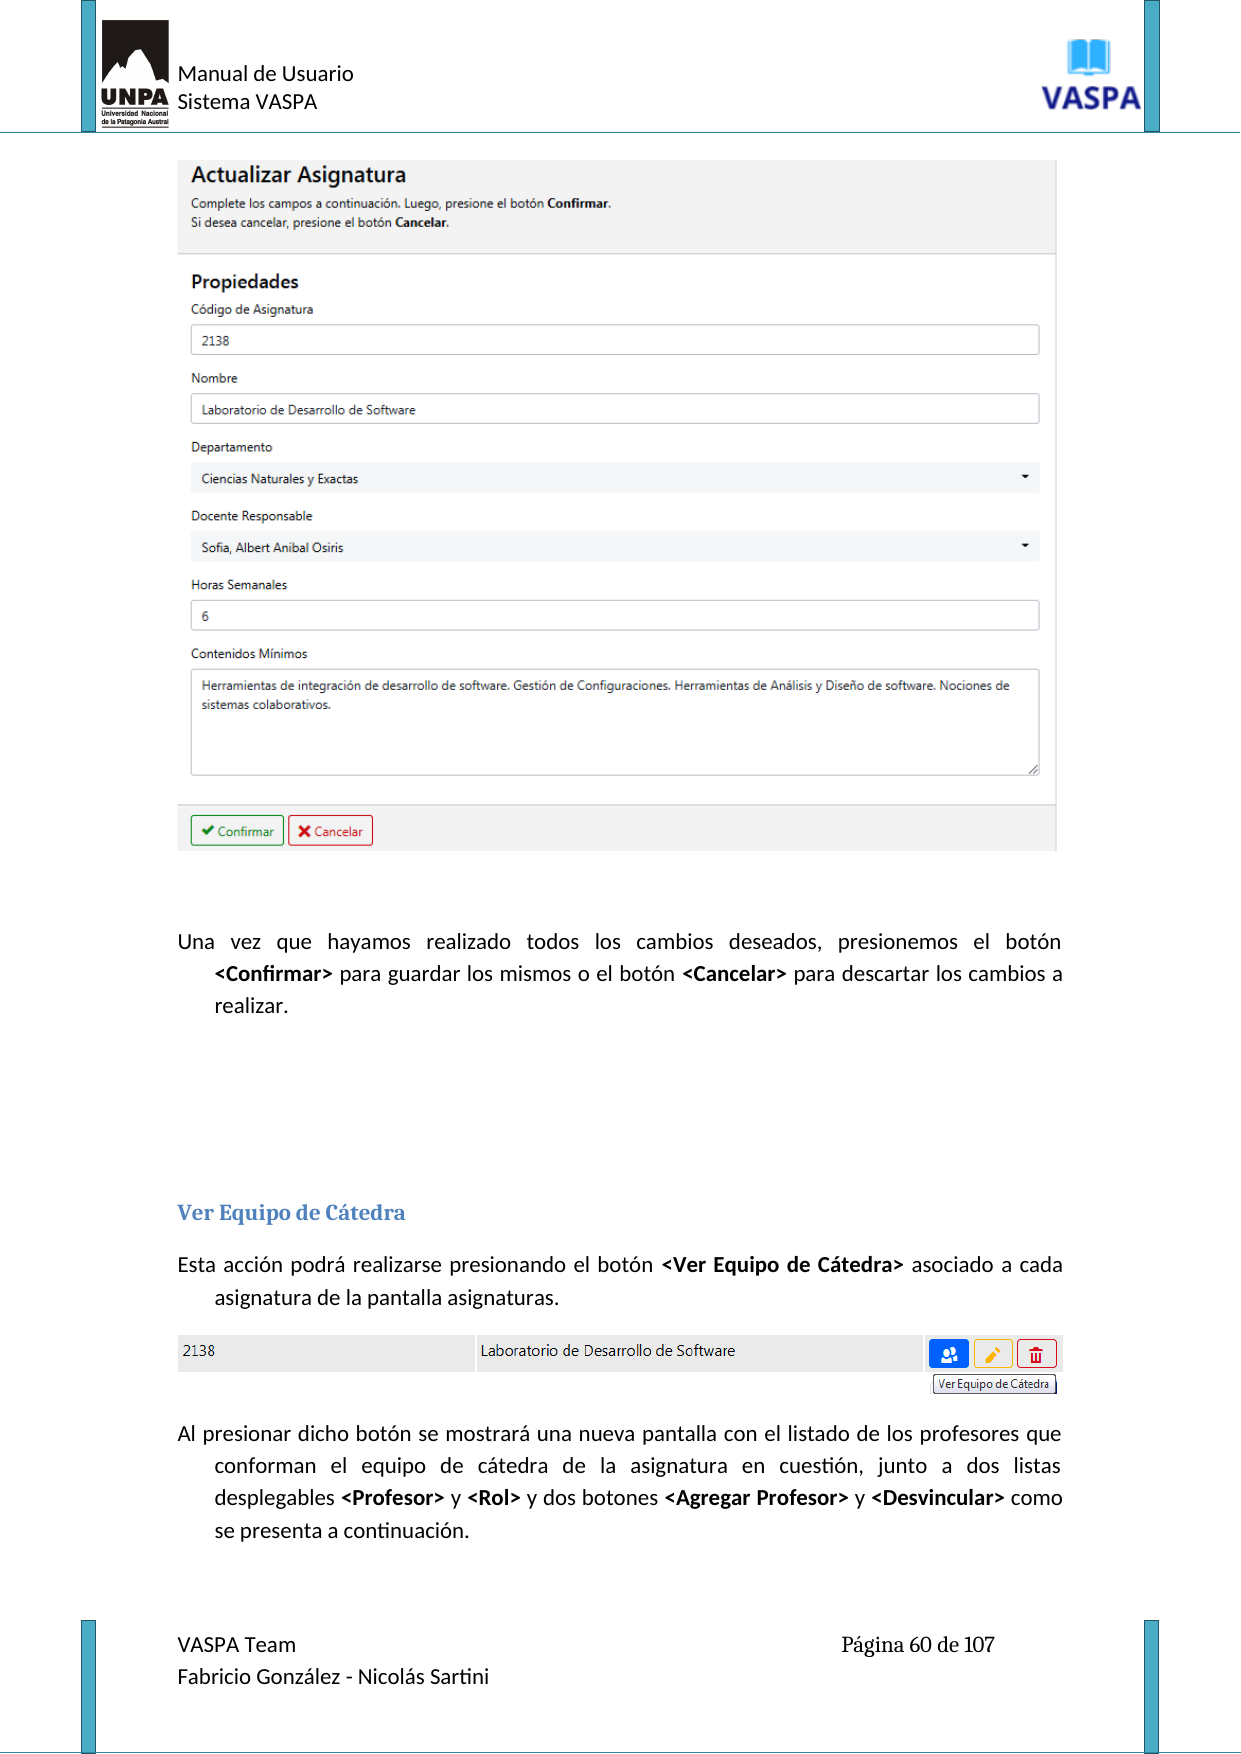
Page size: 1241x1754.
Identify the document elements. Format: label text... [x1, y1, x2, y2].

picture [1036, 19, 1146, 129]
picture [177, 160, 1063, 851]
text Esta acción podrá realizarse presionando el botón <Ver Equipo de Cátedra> asociado a cada asignatura de la pantalla asignaturas. [177, 1251, 1063, 1311]
text Al presionar dicho botón se mostrará una nueva pantalla con el listado de los profesores que conforman el equipo de cátedra de la asignatura en cuestión, junto a dos listas desplegables <Profesor> y <Rol> y dos botones <Agregar Profesor> y <Desvincular> como se presenta a continuación. [177, 1419, 1063, 1544]
text Ver Equipo de Cátedra [177, 1199, 1063, 1226]
picture [177, 1335, 1063, 1395]
text Una vez que hayamos realizado todos los cambios deseados, presionemos el botón <Confirmar> para guardar los mismos o el botón <Cancelar> para descartar los cambios a realizar. [177, 927, 1063, 1019]
picture [100, 18, 170, 129]
